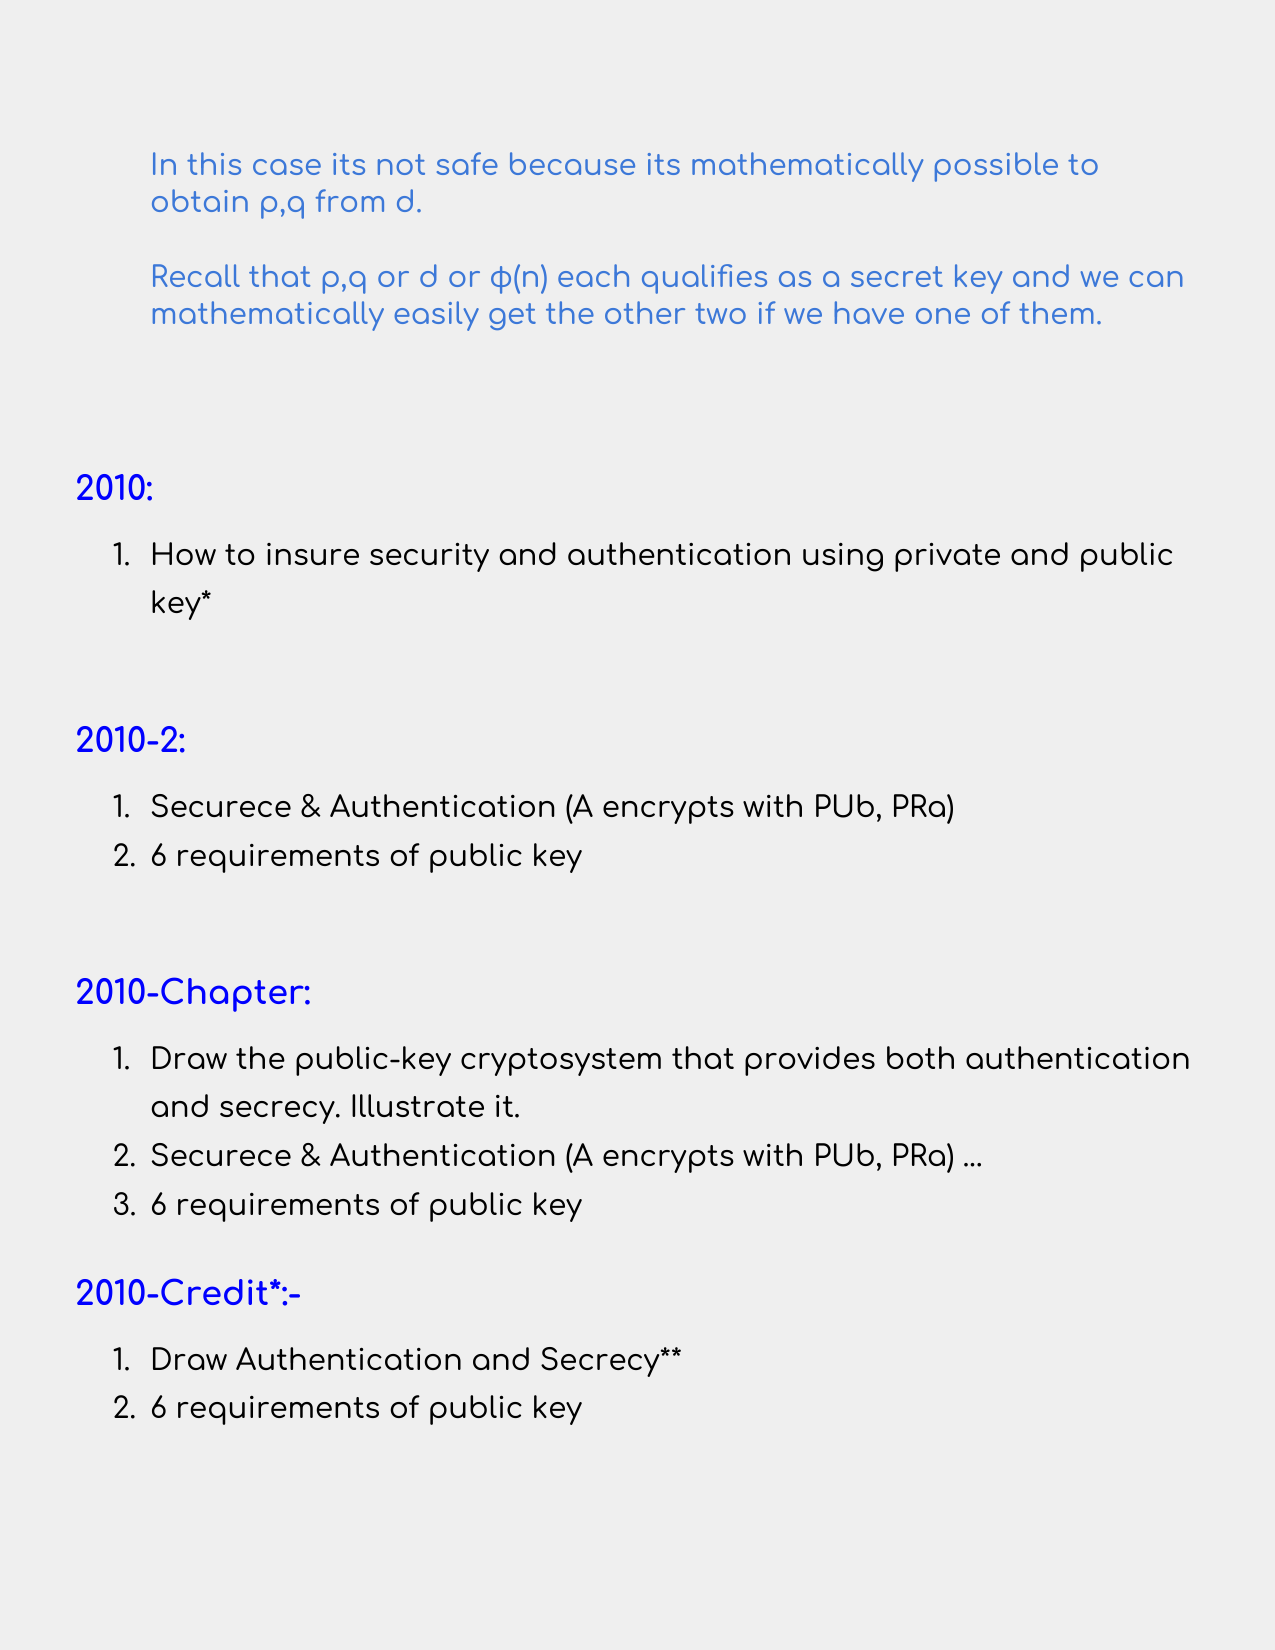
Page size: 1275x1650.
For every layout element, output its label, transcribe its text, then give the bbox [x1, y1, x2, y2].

list Draw the public-key cryptosystem that provides both authentication and secrecy. Illustrate it. [112, 1043, 1200, 1125]
list Securece & Authentication (A encrypts with PUb, PRa) ... [112, 1141, 1200, 1173]
subtitle 2010-2: [75, 723, 1200, 760]
text Recall that p,q or d or φ(n) each qualifies as a secret key and we can mathematically easily get the other two if we have one of them. [150, 262, 1200, 331]
subtitle 2010: [75, 471, 1200, 508]
list 6 requirements of public key [112, 1190, 1200, 1222]
list Draw Authentication and Secrecy** [112, 1344, 1200, 1377]
list How to insure security and authentication using private and public key* [112, 539, 1200, 621]
list Securece & Authentication (A encrypts with PUb, PRa) [112, 791, 1200, 824]
text In this case its not safe because its mathematically possible to obtain p,q from d. [150, 150, 1200, 219]
subtitle 2010-Chapter: [75, 975, 1200, 1012]
list 6 requirements of public key [112, 1393, 1200, 1425]
list 6 requirements of public key [112, 840, 1200, 873]
subtitle 2010-Credit*:- [75, 1276, 1200, 1313]
